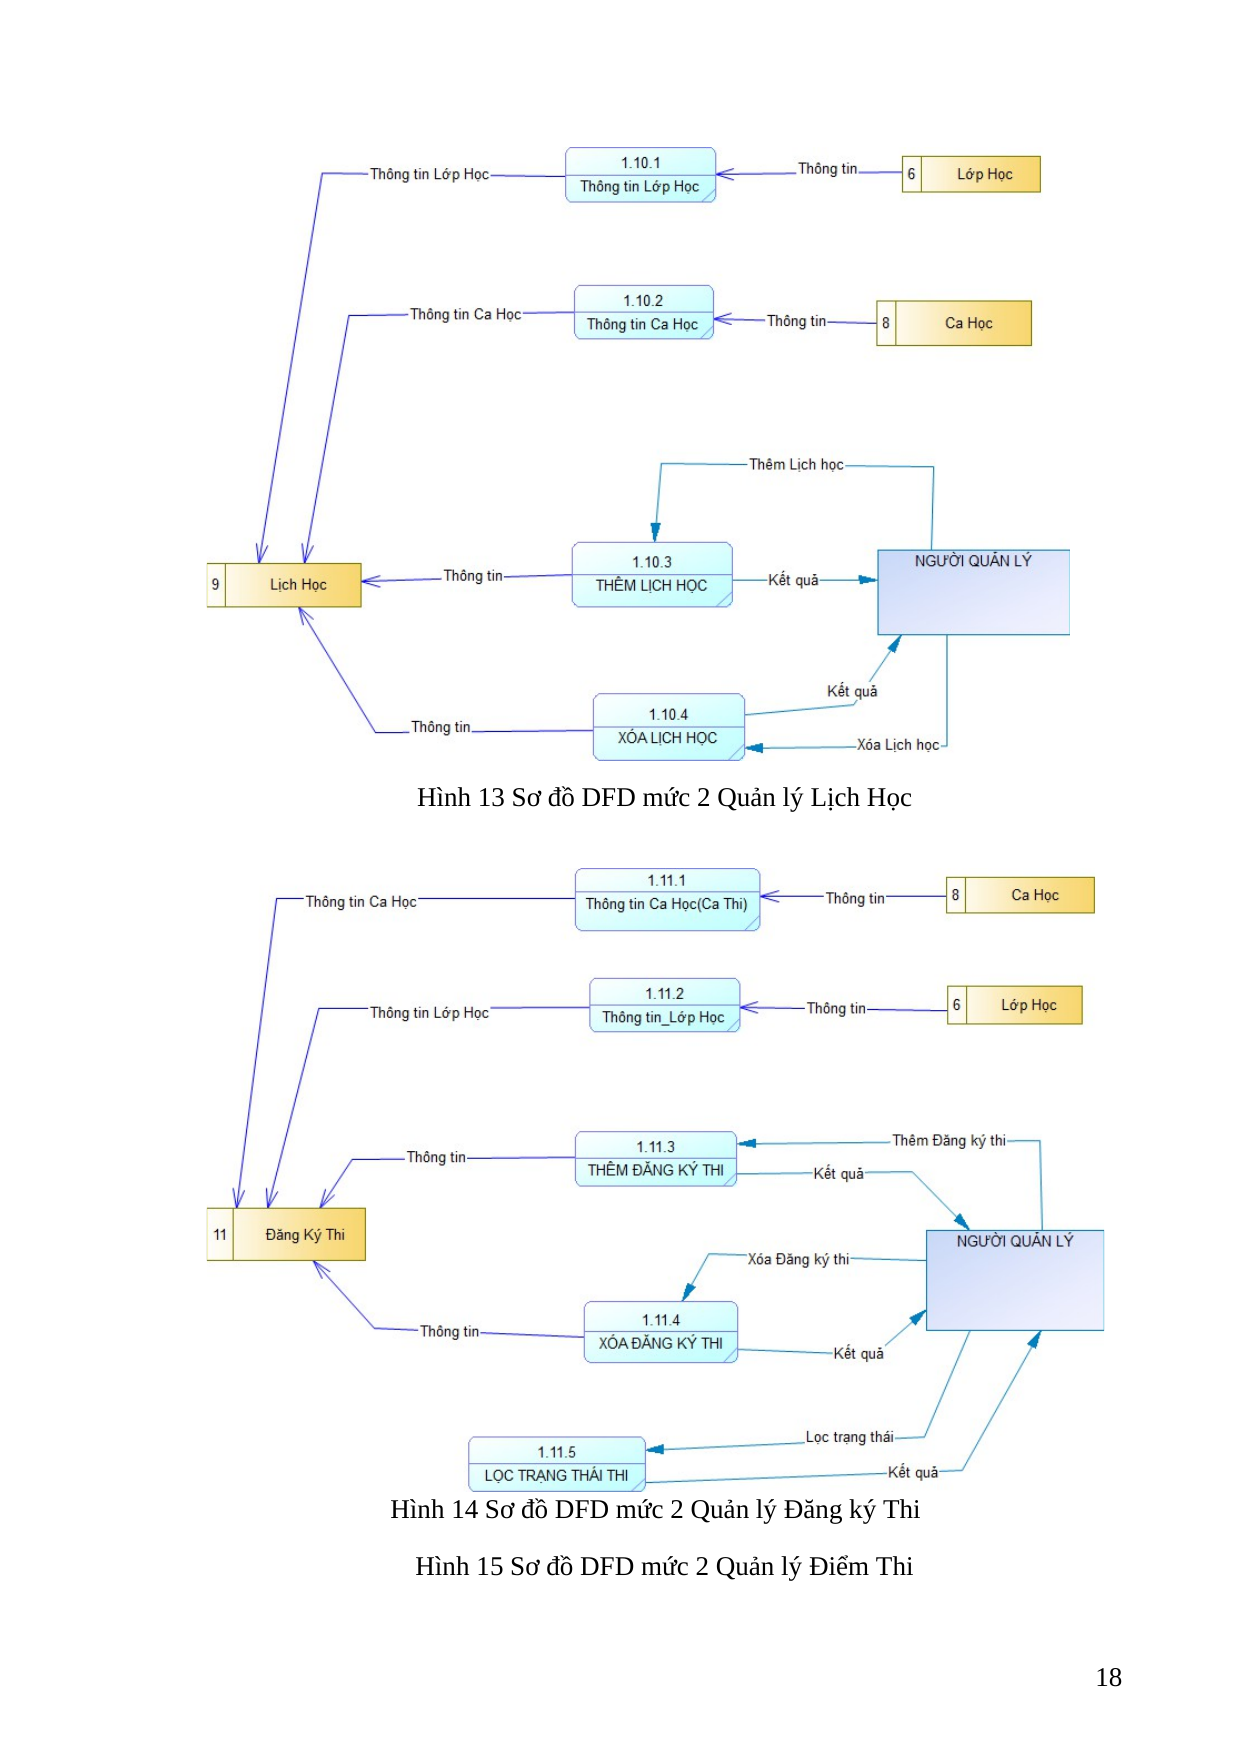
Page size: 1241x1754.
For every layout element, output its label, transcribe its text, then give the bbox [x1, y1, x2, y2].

picture [206, 868, 1105, 1492]
picture [206, 147, 1070, 761]
